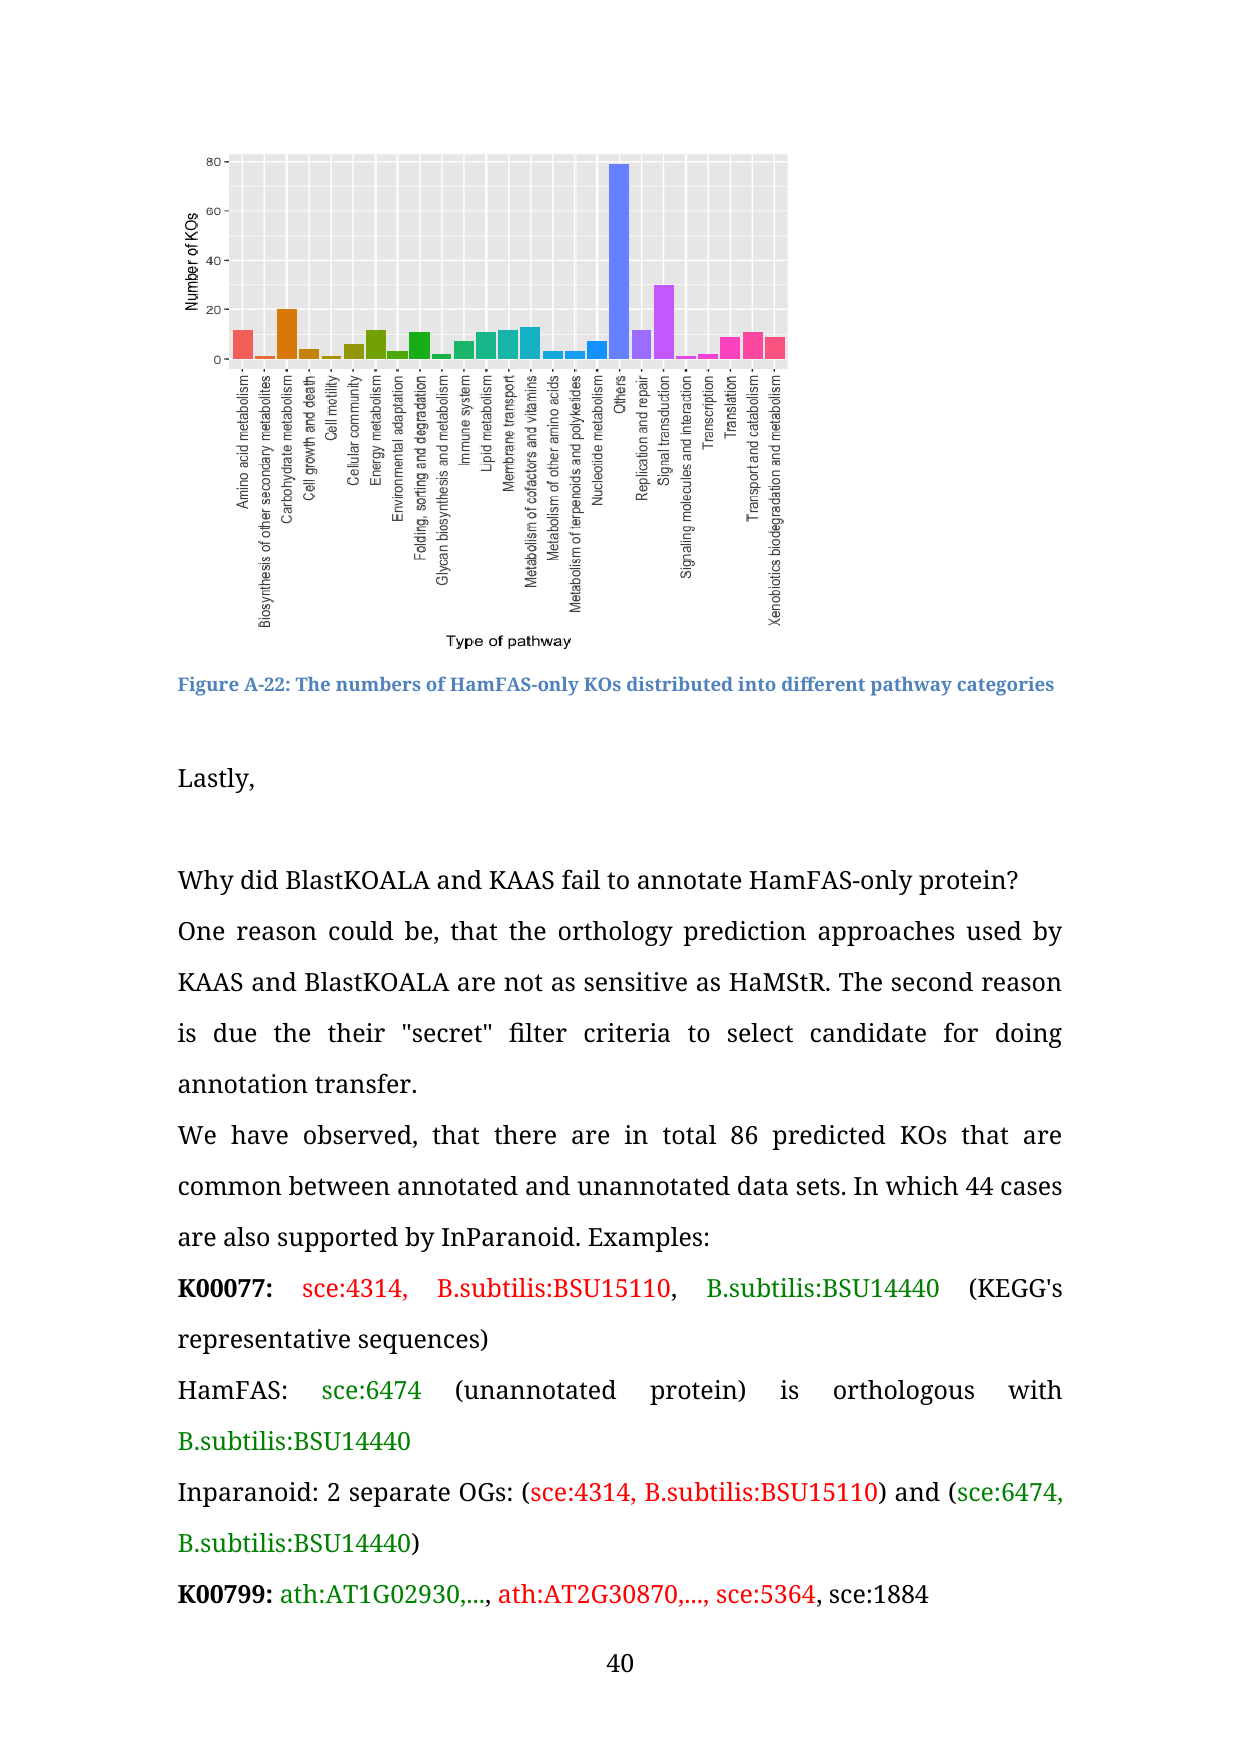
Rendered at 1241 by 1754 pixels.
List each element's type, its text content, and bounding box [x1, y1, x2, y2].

text Why did BlastKOALA and KAAS fail to annotate HamFAS-only protein? [177, 863, 1063, 897]
text We have observed, that there are in total 86 predicted KOs that are common between annotated and unannotated data sets. In which 44 cases are also supported by InParanoid. Examples: [177, 1118, 1063, 1254]
text Lastly, [177, 761, 1063, 794]
text K00799: ath:AT1G02930,..., ath:AT2G30870,..., sce:5364, sce:1884 [177, 1577, 1063, 1611]
text HamFAS: sce:6474 (unannotated protein) is orthologous with B.subtilis:BSU14440 [177, 1373, 1063, 1458]
text K00077: sce:4314, B.subtilis:BSU15110, B.subtilis:BSU14440 (KEGG's representative sequences) [177, 1271, 1063, 1356]
picture [177, 147, 797, 655]
text Inparanoid: 2 separate OGs: (sce:4314, B.subtilis:BSU15110) and (sce:6474, B.subtilis:BSU14440) [177, 1475, 1063, 1560]
text One reason could be, that the orthology prediction approaches used by KAAS and BlastKOALA are not as sensitive as HaMStR. The second reason is due the their "secret" filter criteria to select candidate for doing annotation transfer. [177, 914, 1063, 1101]
